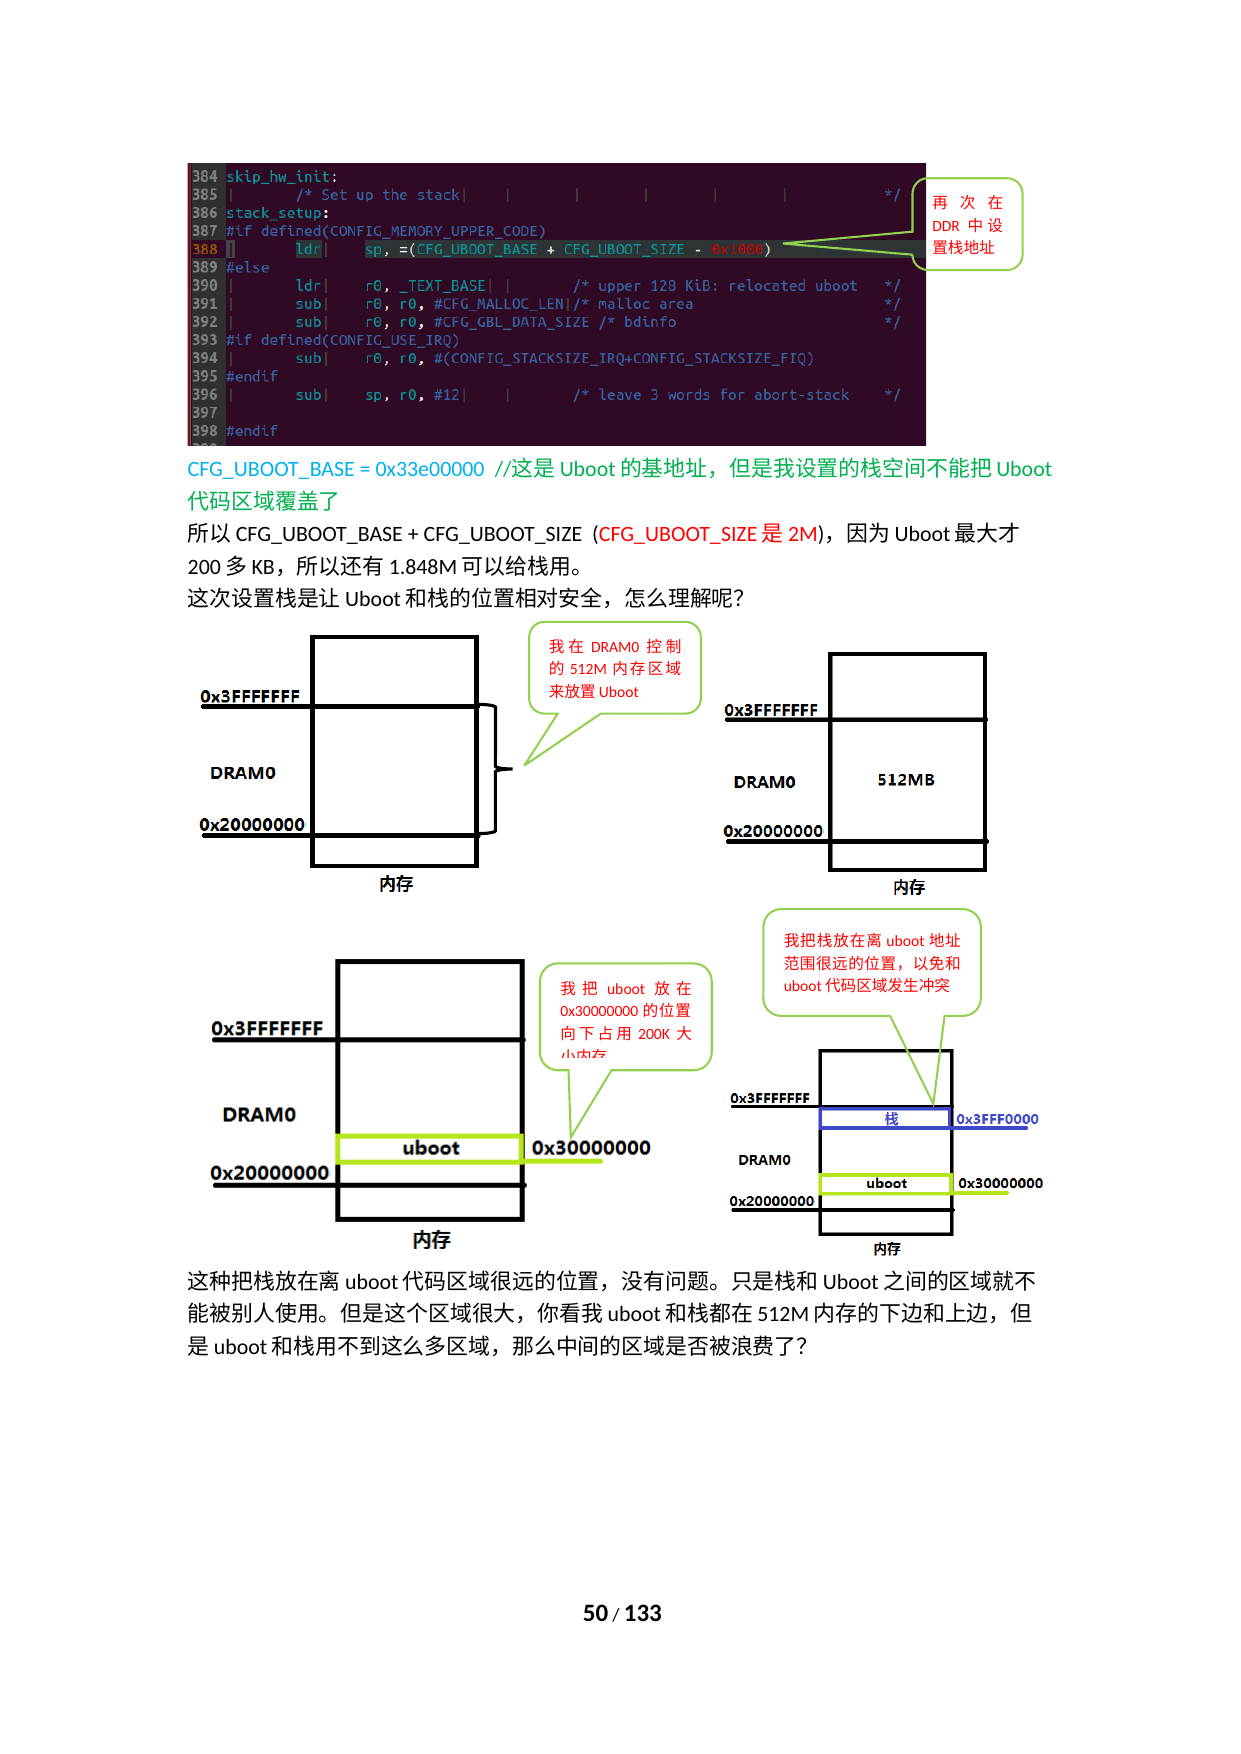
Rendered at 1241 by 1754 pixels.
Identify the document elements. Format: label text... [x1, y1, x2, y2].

picture [187, 938, 662, 1258]
picture [187, 163, 927, 446]
text 所以CFG_UBOOT_BASE + CFG_UBOOT_SIZE (CFG_UBOOT_SIZE是2M)，因为Uboot最大才200多KB，所以还有1.848M可以给栈用。 [187, 516, 1053, 581]
text 这种把栈放在离uboot代码区域很远的位置，没有问题。只是栈和Uboot之间的区域就不能被别人使用。但是这个区域很大，你看我uboot和栈都在512M内存的下边和上边，但是uboot和栈用不到这么多区域，那么中间的区域是否被浪费了？ [187, 1263, 1053, 1361]
picture [801, 180, 927, 268]
picture [542, 965, 662, 1131]
picture [187, 613, 505, 897]
picture [712, 1033, 1050, 1258]
picture [712, 643, 1047, 897]
text 这次设置栈是让Uboot和栈的位置相对安全，怎么理解呢？ [187, 581, 1053, 613]
text CFG_UBOOT_BASE = 0x33e00000 //这是Uboot的基地址，但是我设置的栈空间不能把Uboot代码区域覆盖了 [187, 451, 1053, 516]
picture [901, 1033, 941, 1098]
